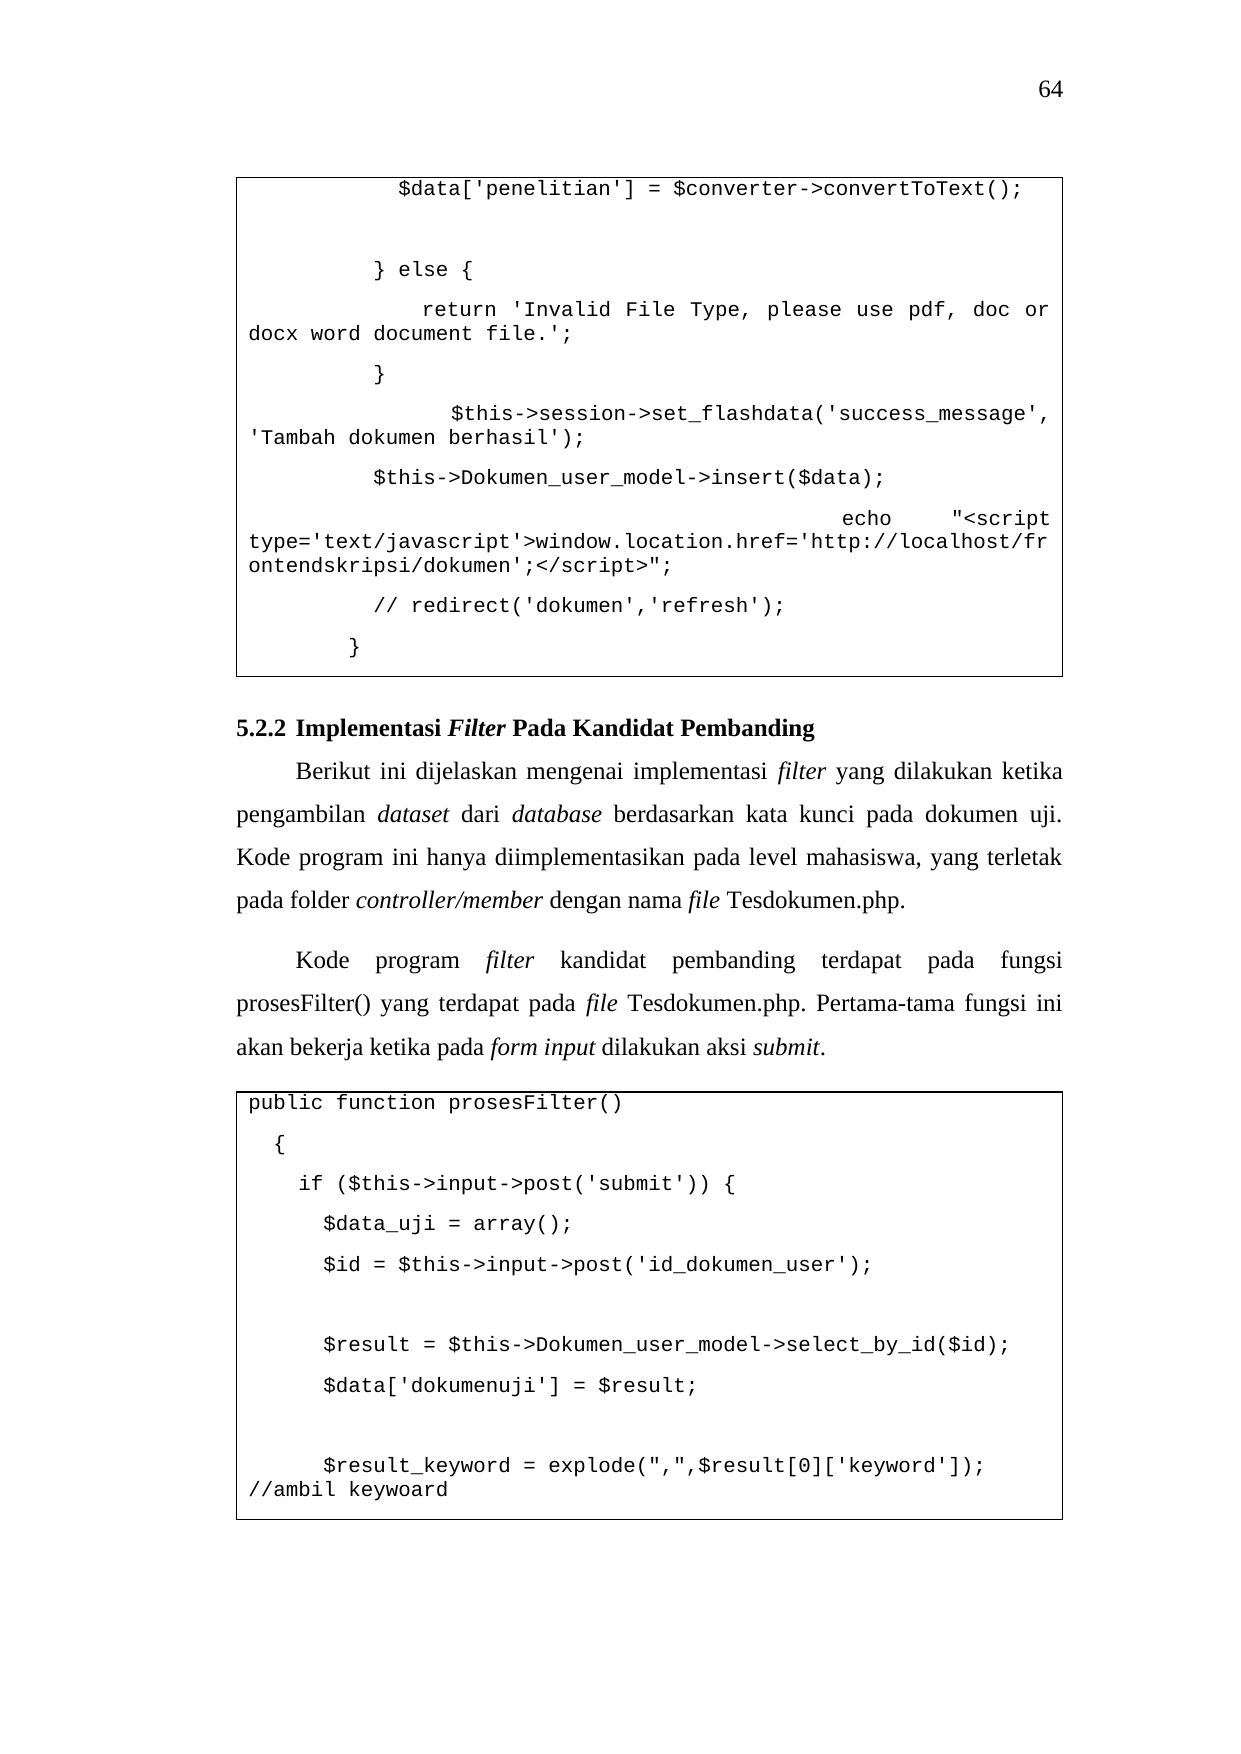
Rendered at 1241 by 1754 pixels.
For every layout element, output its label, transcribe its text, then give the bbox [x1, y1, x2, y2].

text Berikut ini dijelaskan mengenai implementasi filter yang dilakukan ketika pengambilan dataset dari database berdasarkan kata kunci pada dokumen uji. Kode program ini hanya diimplementasikan pada level mahasiswa, yang terletak pada folder controller/member dengan nama file Tesdokumen.php. [236, 756, 1063, 914]
table_header public function prosesFilter() { if ($this->input->post('submit')) { $data_uji = array(); $id = $this->input->post('id_dokumen_user'); $result = $this->Dokumen_user_model->select_by_id($id); $data['dokumenuji'] = $result; $result_keyword = explode(",",$result[0]['keyword']); //ambil keywoard [237, 1093, 1062, 1519]
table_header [237, 178, 1062, 676]
text Implementasi Filter Pada Kandidat Pembanding [236, 713, 1063, 742]
text Kode program filter kandidat pembanding terdapat pada fungsi prosesFilter() yang terdapat pada file Tesdokumen.php. Pertama-tama fungsi ini akan bekerja ketika pada form input dilakukan aksi submit. [236, 945, 1063, 1060]
